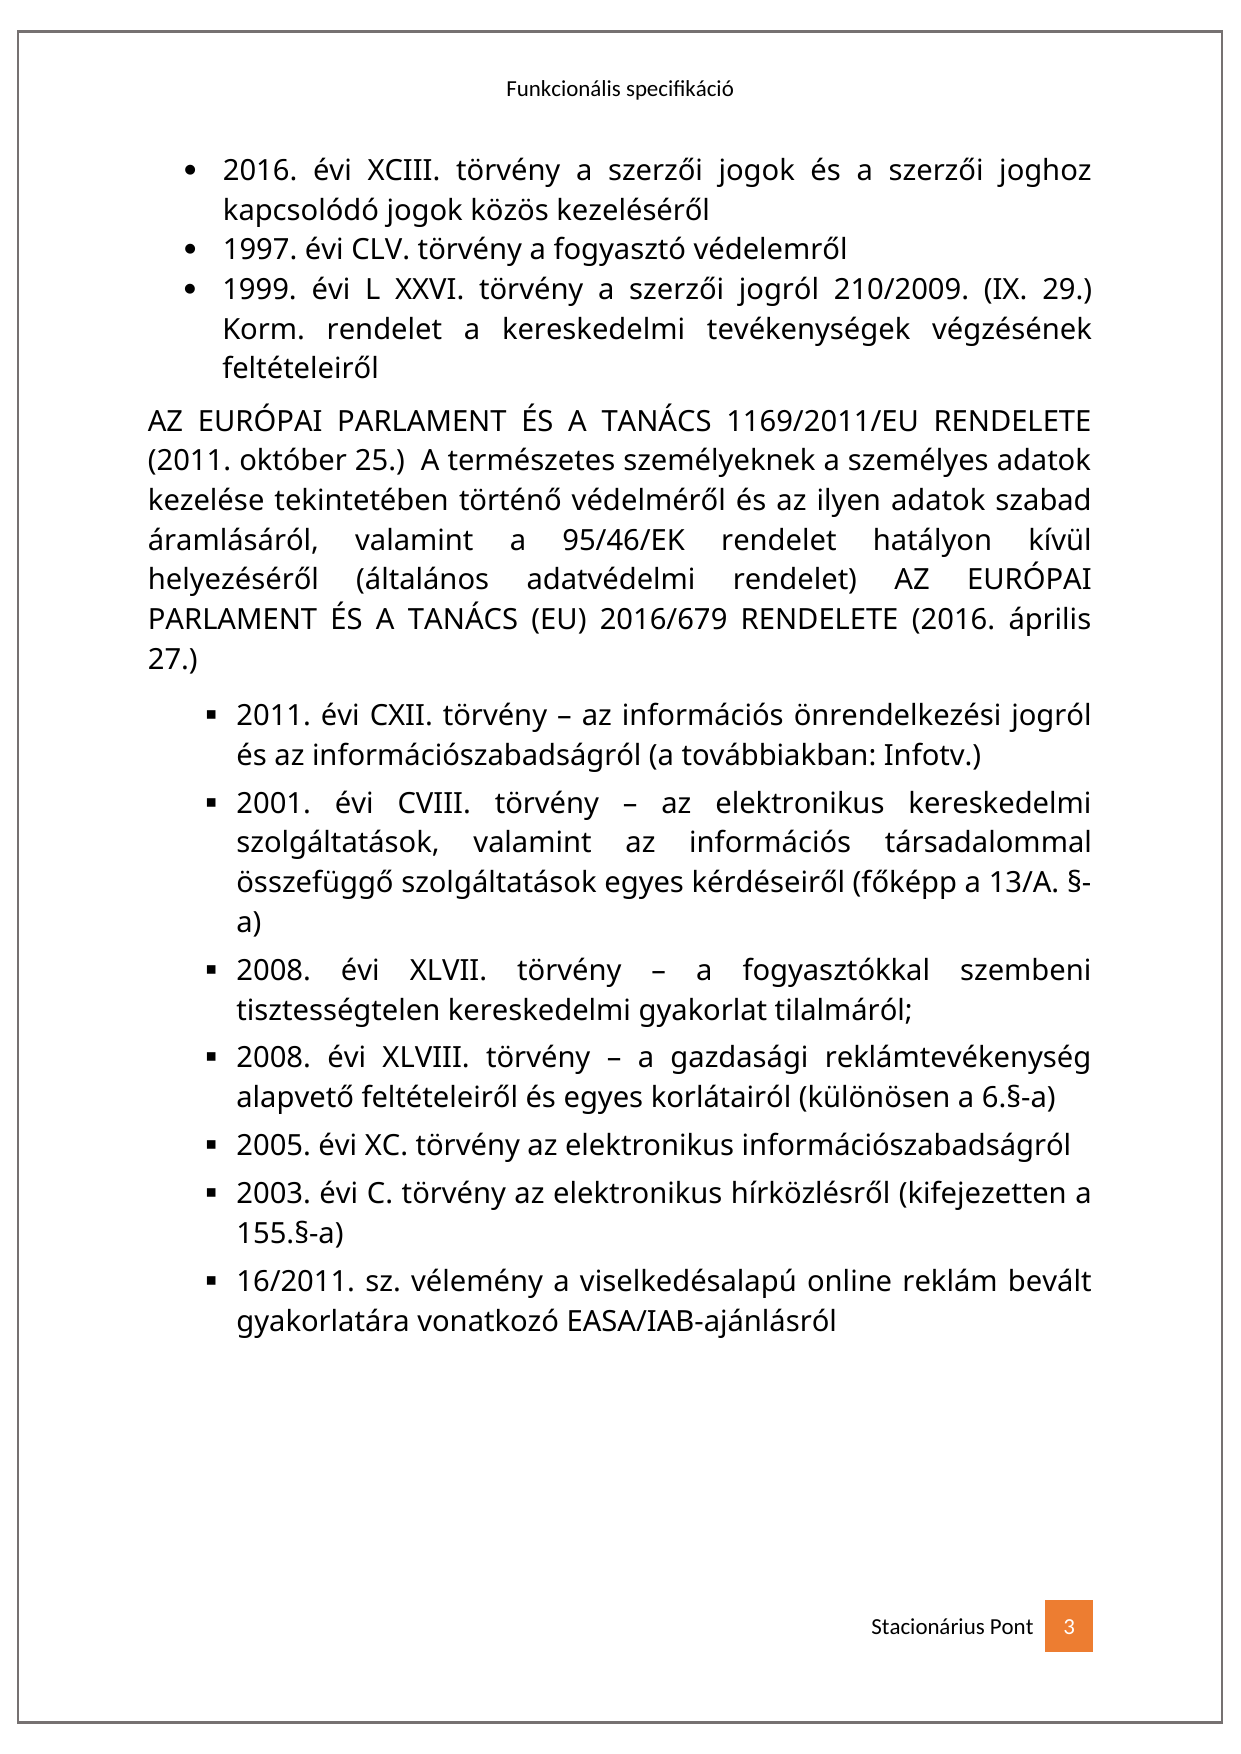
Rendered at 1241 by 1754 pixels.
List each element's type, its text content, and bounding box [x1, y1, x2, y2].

list 16/2011. sz. vélemény a viselkedésalapú online reklám bevált gyakorlatára vonatkozó EASA/IAB-ajánlásról [204, 1260, 1093, 1339]
list 2001. évi CVIII. törvény – az elektronikus kereskedelmi szolgáltatások, valamint az információs társadalommal összefüggő szolgáltatások egyes kérdéseiről (főképp a 13/A. §-a) [204, 782, 1093, 941]
list 2003. évi C. törvény az elektronikus hírközlésről (kifejezetten a 155.§-a) [204, 1172, 1093, 1252]
list 2005. évi XC. törvény az elektronikus információszabadságról [204, 1124, 1093, 1164]
list 1999. évi L XXVI. törvény a szerzői jogról 210/2009. (IX. 29.) Korm. rendelet a kereskedelmi tevékenységek végzésének feltételeiről [185, 268, 1093, 387]
list 2011. évi CXII. törvény – az információs önrendelkezési jogról és az információszabadságról (a továbbiakban: Infotv.) [204, 694, 1093, 774]
list 2016. évi XCIII. törvény a szerzői jogok és a szerzői joghoz kapcsolódó jogok közös kezeléséről [185, 149, 1093, 228]
list 1997. évi CLV. törvény a fogyasztó védelemről [185, 228, 1093, 268]
list 2008. évi XLVIII. törvény – a gazdasági reklámtevékenység alapvető feltételeiről és egyes korlátairól (különösen a 6.§-a) [204, 1037, 1093, 1116]
text AZ EURÓPAI PARLAMENT ÉS A TANÁCS 1169/2011/EU RENDELETE (2011. október 25.) A természetes személyeknek a személyes adatok kezelése tekintetében történő védelméről és az ilyen adatok szabad áramlásáról, valamint a 95/46/EK rendelet hatályon kívül helyezéséről (általános adatvédelmi rendelet) AZ EURÓPAI PARLAMENT ÉS A TANÁCS (EU) 2016/679 RENDELETE (2016. április 27.) [148, 400, 1093, 678]
list 2008. évi XLVII. törvény – a fogyasztókkal szembeni tisztességtelen kereskedelmi gyakorlat tilalmáról; [204, 949, 1093, 1028]
